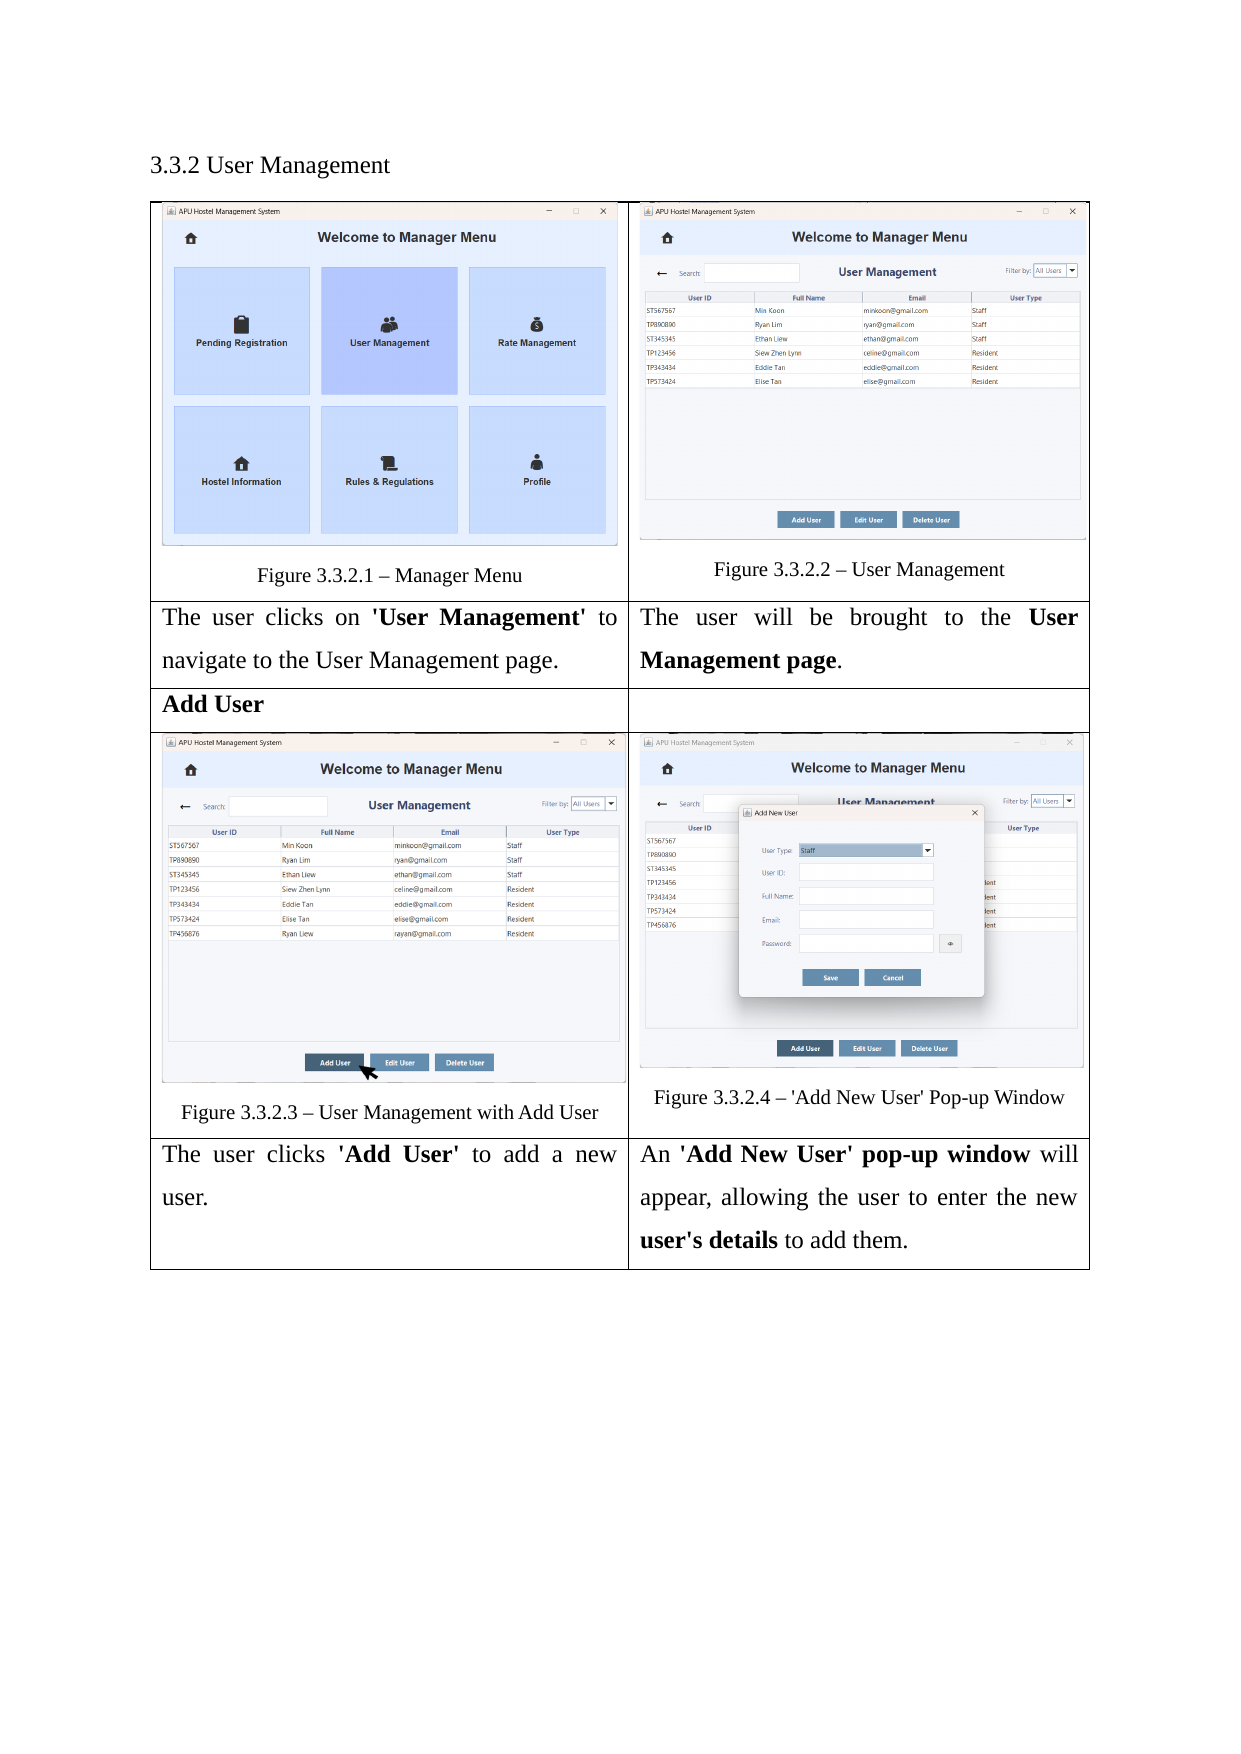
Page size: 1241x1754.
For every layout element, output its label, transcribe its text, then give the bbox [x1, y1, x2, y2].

table_cell [629, 689, 1089, 732]
picture [161, 202, 618, 546]
subtitle 3.3.2 User Management [150, 150, 1090, 179]
table_cell The user will be brought to the User Management page. [629, 602, 1089, 688]
table_cell An 'Add New User' pop-up window will appear, allowing the user to enter the new user's details to add them. [629, 1139, 1089, 1268]
picture [639, 202, 1087, 540]
table_cell Figure 3.3.2.4 – 'Add New User' Pop-up Window [629, 733, 1089, 1138]
picture [639, 733, 1084, 1068]
table_header Figure 3.3.2.2 – User Management [629, 203, 1089, 601]
table_cell The user clicks 'Add User' to add a new user. [151, 1139, 628, 1268]
table_cell Figure 3.3.2.3 – User Management with Add User [151, 733, 628, 1138]
picture [161, 733, 627, 1083]
table_header Figure 3.3.2.1 – Manager Menu [151, 203, 628, 601]
table_cell The user clicks on 'User Management' to navigate to the User Management page. [151, 602, 628, 688]
table_cell Add User [151, 689, 628, 732]
